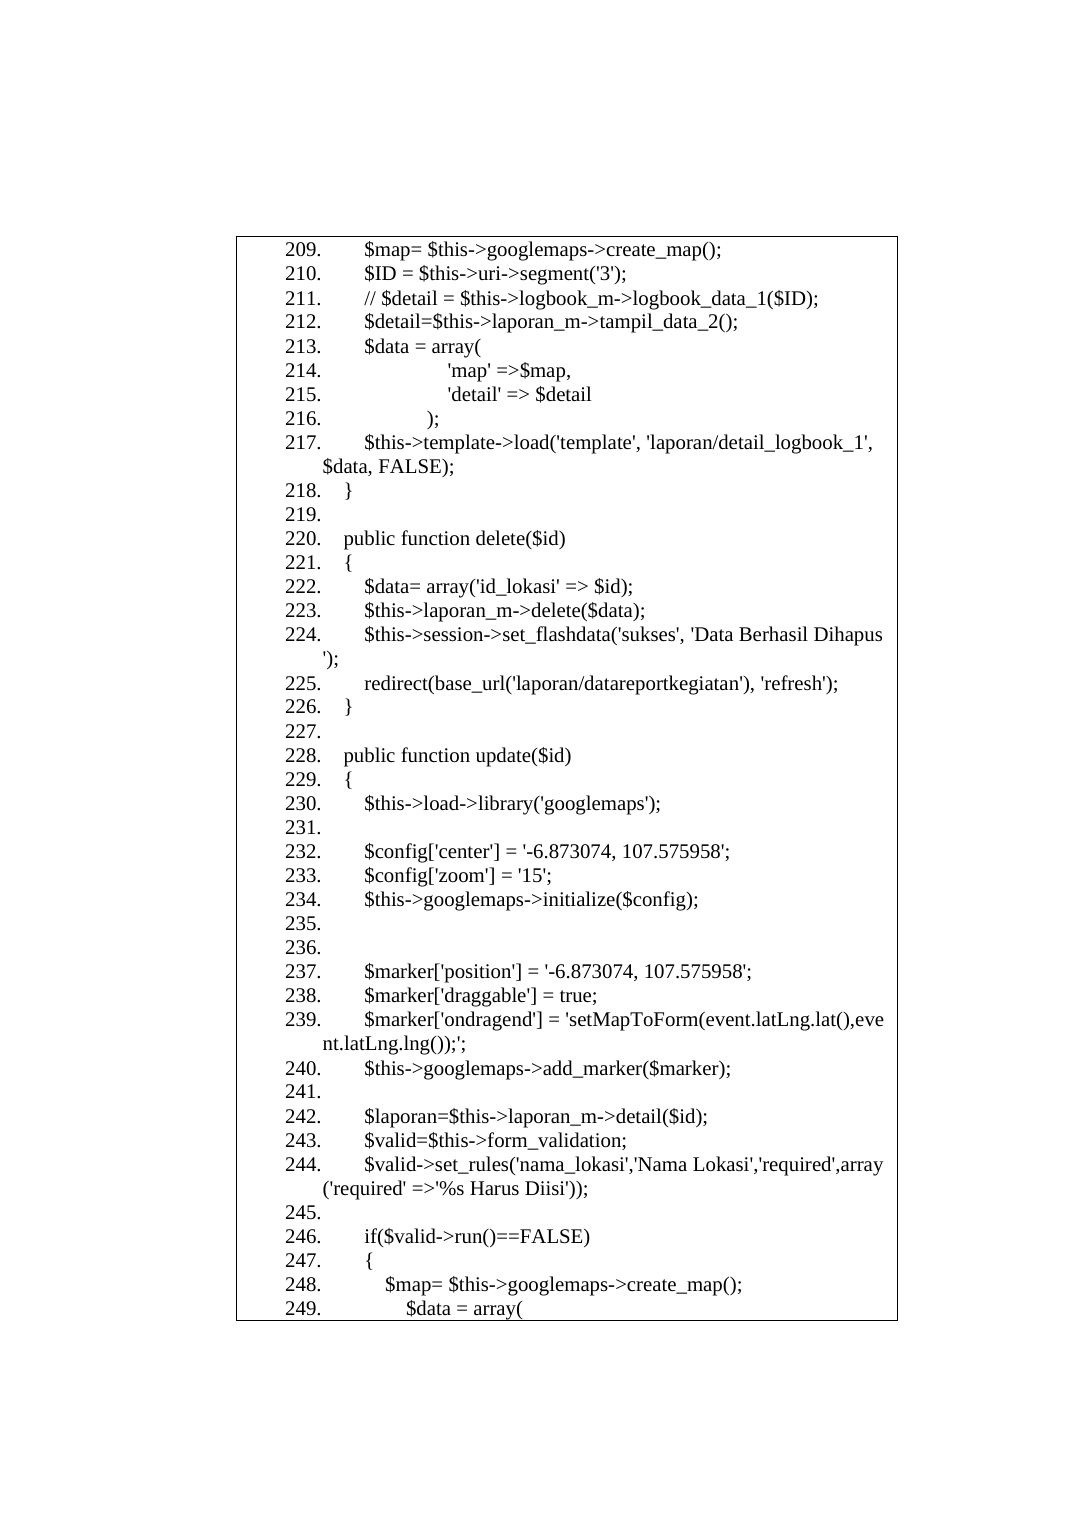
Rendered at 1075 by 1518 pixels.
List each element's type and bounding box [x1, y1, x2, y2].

table_header [237, 237, 897, 1320]
